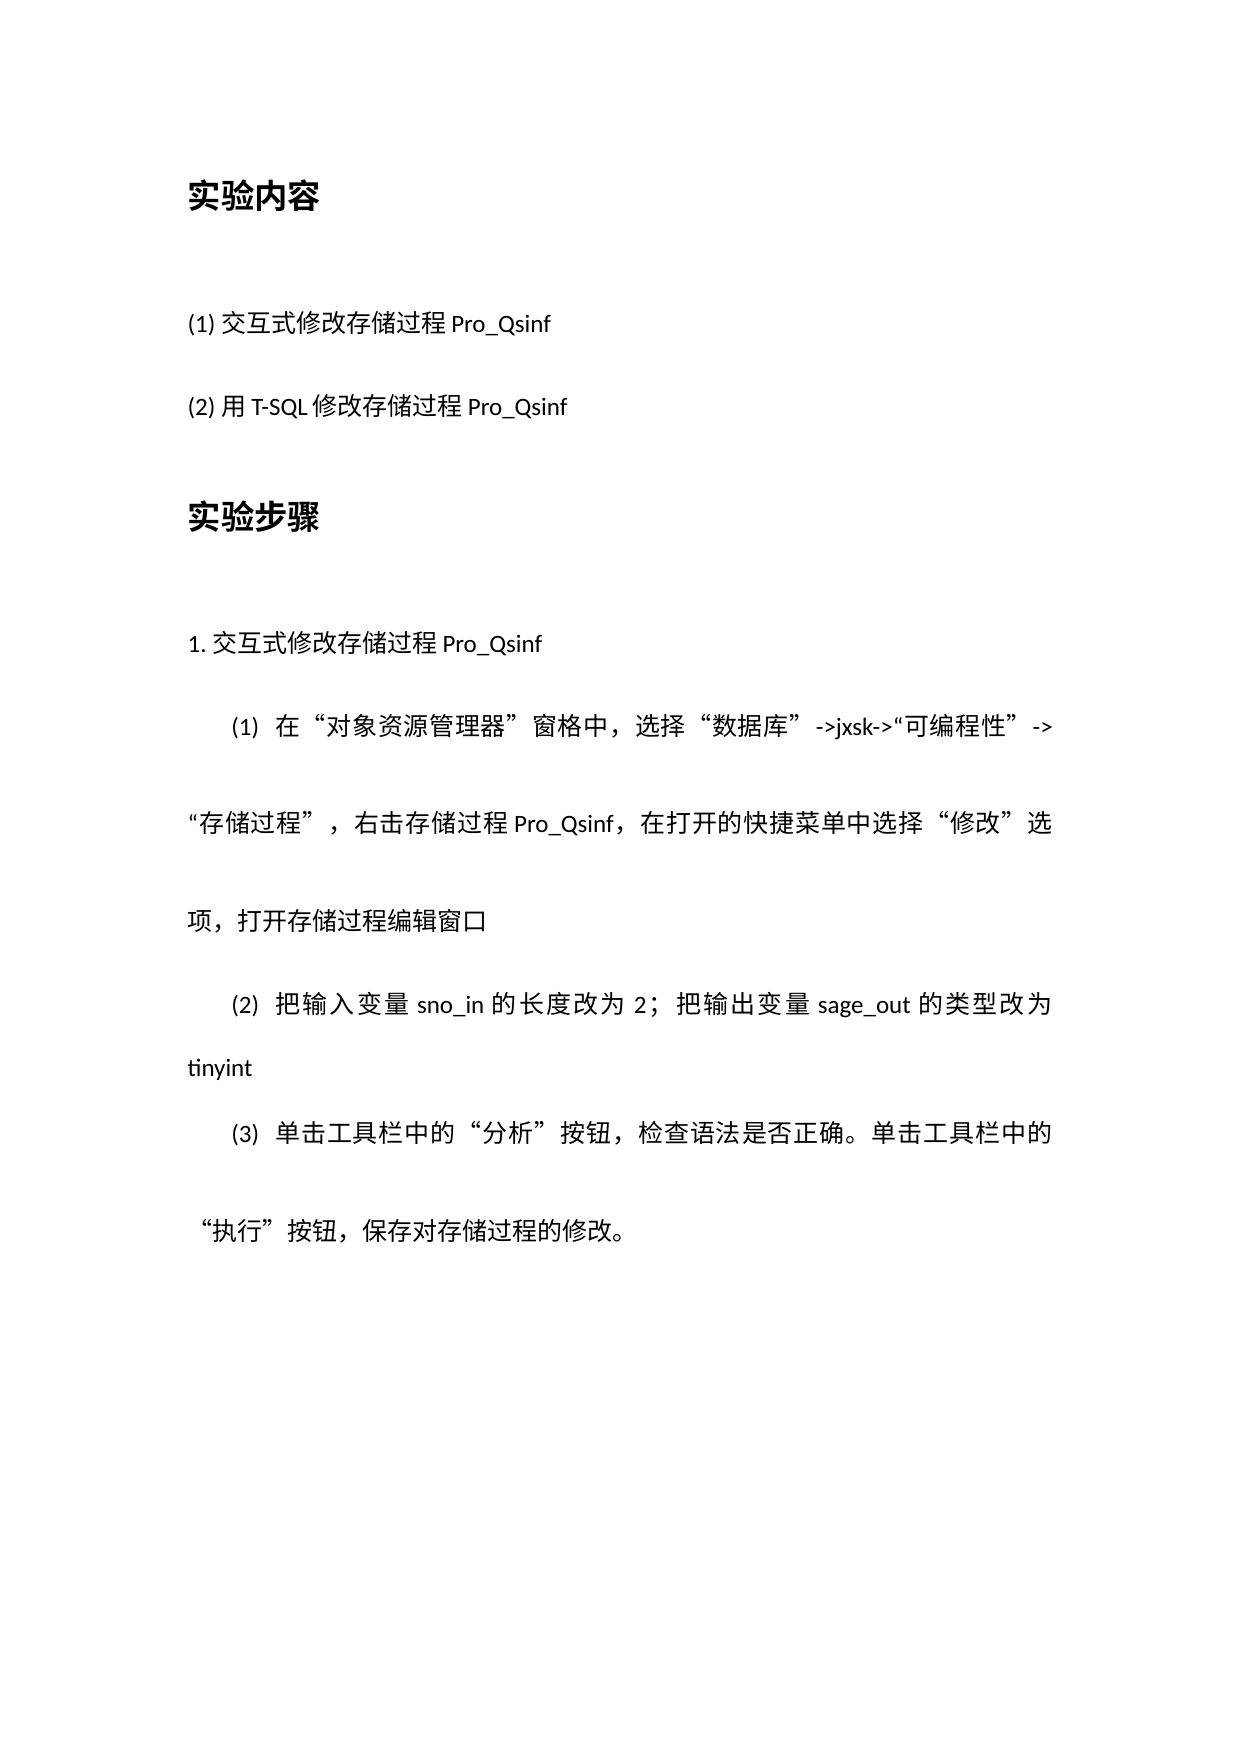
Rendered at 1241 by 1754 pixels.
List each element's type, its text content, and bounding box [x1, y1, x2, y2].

subtitle 实验内容 [187, 162, 1053, 227]
list 把输入变量sno_in的长度改为2；把输出变量sage_out的类型改为tinyint [187, 970, 1053, 1084]
list 单击工具栏中的“分析”按钮，检查语法是否正确。单击工具栏中的“执行”按钮，保存对存储过程的修改。 [187, 1099, 1053, 1262]
list 交互式修改存储过程Pro_Qsinf [187, 289, 1053, 354]
list 在“对象资源管理器”窗格中，选择“数据库”->jxsk->“可编程性”->“存储过程”，右击存储过程Pro_Qsinf，在打开的快捷菜单中选择“修改”选项，打开存储过程编辑窗口 [187, 692, 1053, 952]
list 用T-SQL修改存储过程Pro_Qsinf [187, 372, 1053, 437]
list 交互式修改存储过程Pro_Qsinf [187, 609, 1053, 674]
subtitle 实验步骤 [187, 482, 1053, 547]
